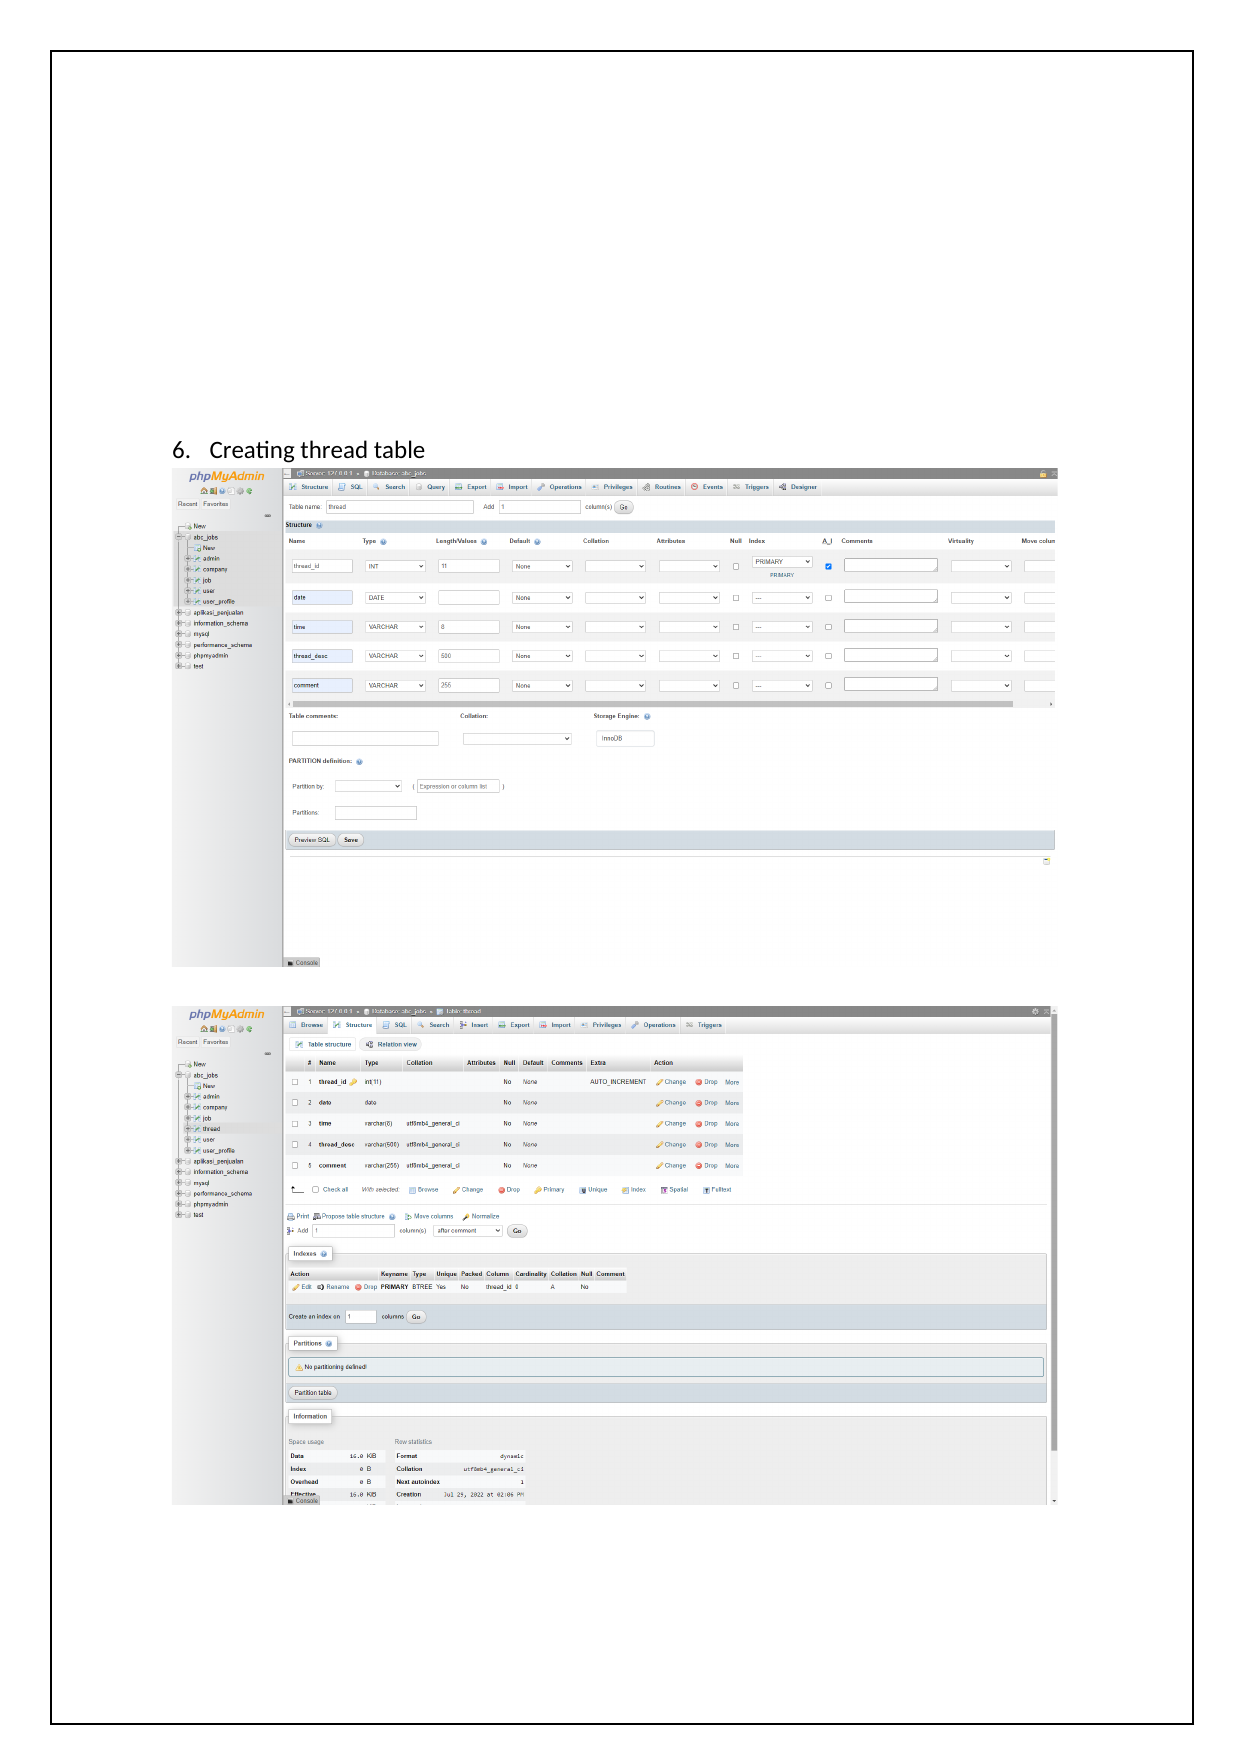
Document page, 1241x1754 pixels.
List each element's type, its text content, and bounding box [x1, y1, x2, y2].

picture [171, 1006, 1058, 1505]
picture [171, 468, 1058, 967]
list Creating thread table [172, 434, 1169, 464]
